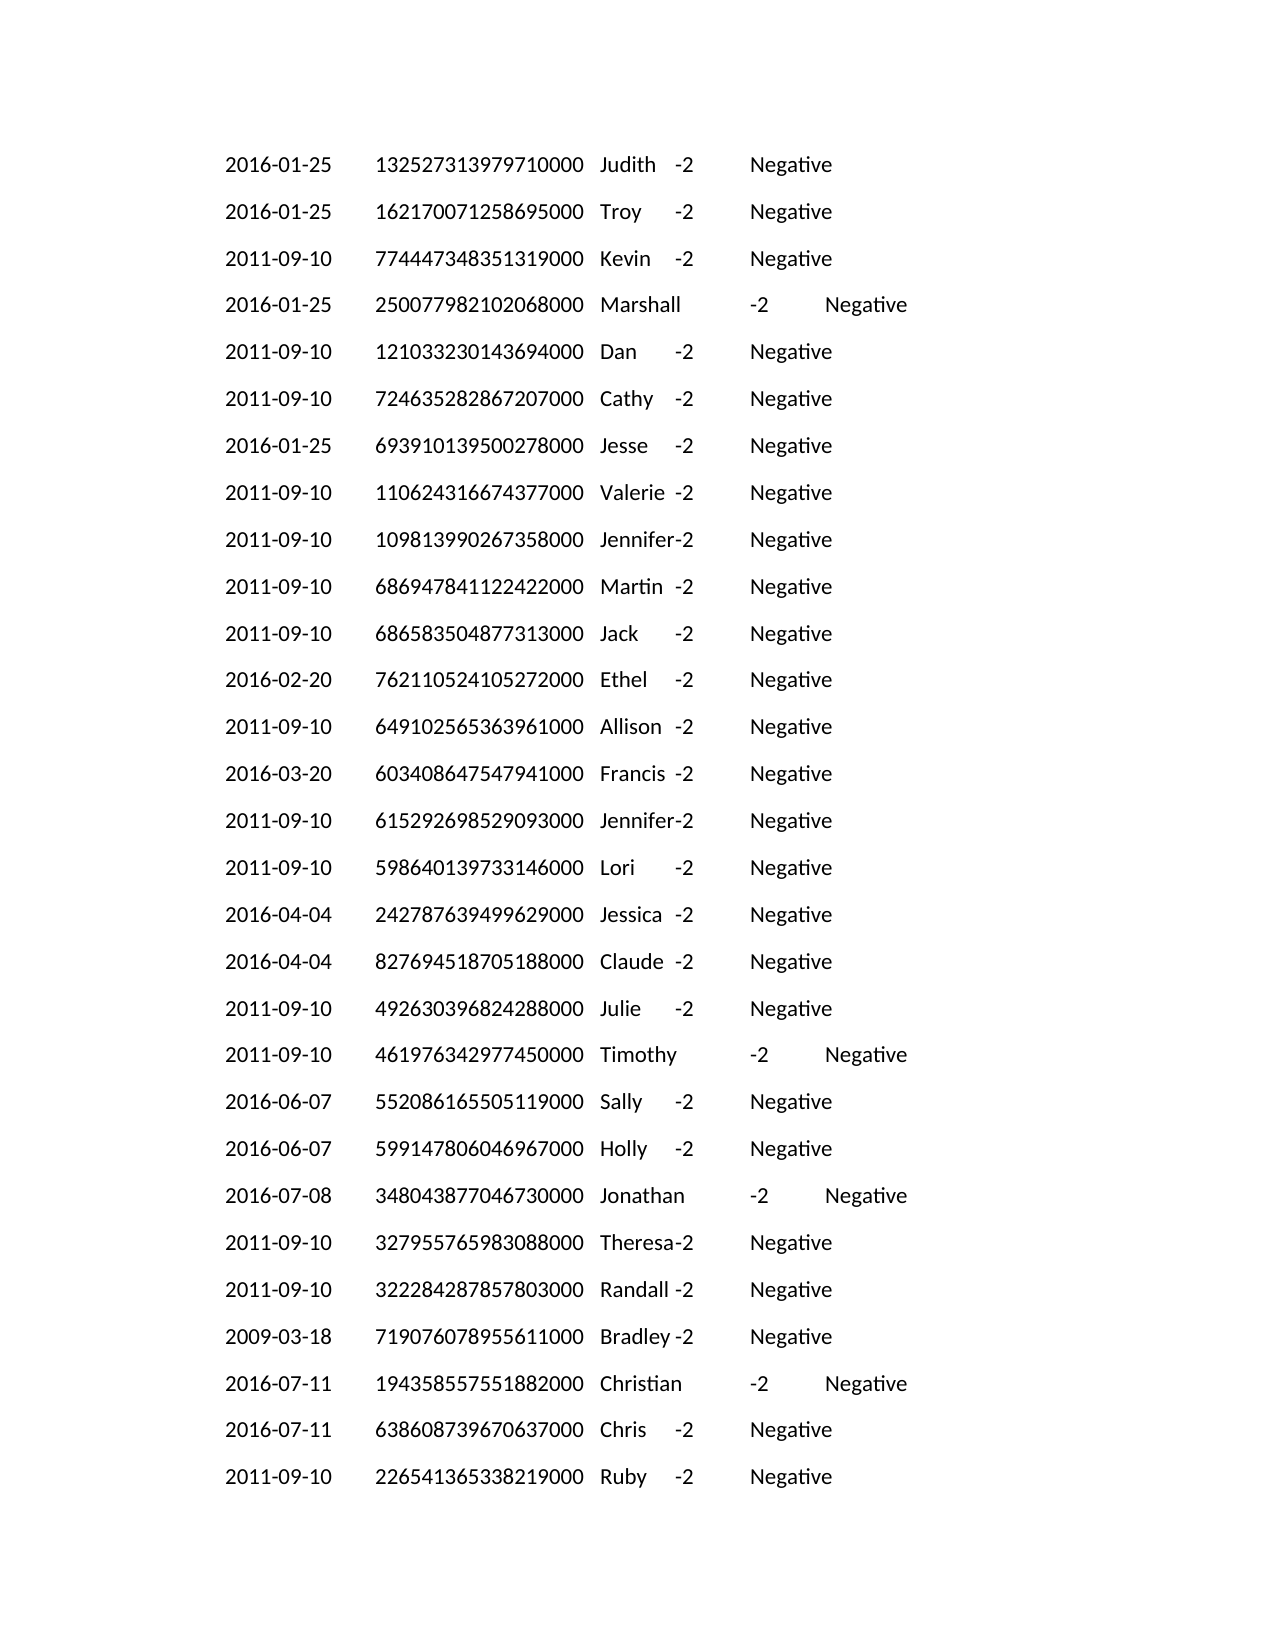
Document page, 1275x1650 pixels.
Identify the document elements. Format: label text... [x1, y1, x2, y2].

text 2016-01-25 693910139500278000 Jesse -2 Negative [225, 431, 1125, 459]
text 2016-07-11 638608739670637000 Chris -2 Negative [225, 1416, 1125, 1444]
text 2011-09-10 492630396824288000 Julie -2 Negative [225, 994, 1125, 1022]
text 2016-03-20 603408647547941000 Francis -2 Negative [225, 759, 1125, 787]
text 2011-09-10 226541365338219000 Ruby -2 Negative [225, 1462, 1125, 1491]
text 2016-07-08 348043877046730000 Jonathan -2 Negative [225, 1181, 1125, 1209]
text 2011-09-10 724635282867207000 Cathy -2 Negative [225, 384, 1125, 412]
text 2011-09-10 110624316674377000 Valerie -2 Negative [225, 478, 1125, 506]
text 2016-04-04 242787639499629000 Jessica -2 Negative [225, 900, 1125, 928]
text 2016-06-07 599147806046967000 Holly -2 Negative [225, 1134, 1125, 1162]
text 2011-09-10 598640139733146000 Lori -2 Negative [225, 853, 1125, 881]
text 2011-09-10 121033230143694000 Dan -2 Negative [225, 337, 1125, 366]
text 2016-06-07 552086165505119000 Sally -2 Negative [225, 1087, 1125, 1116]
text 2009-03-18 719076078955611000 Bradley -2 Negative [225, 1322, 1125, 1350]
text 2011-09-10 649102565363961000 Allison -2 Negative [225, 712, 1125, 741]
text 2016-07-11 194358557551882000 Christian -2 Negative [225, 1369, 1125, 1397]
text 2011-09-10 109813990267358000 Jennifer -2 Negative [225, 525, 1125, 553]
text 2016-01-25 250077982102068000 Marshall -2 Negative [225, 291, 1125, 319]
text 2016-01-25 132527313979710000 Judith -2 Negative [225, 150, 1125, 178]
text 2011-09-10 327955765983088000 Theresa -2 Negative [225, 1228, 1125, 1256]
text 2016-04-04 827694518705188000 Claude -2 Negative [225, 947, 1125, 975]
text 2011-09-10 461976342977450000 Timothy -2 Negative [225, 1041, 1125, 1069]
text 2016-02-20 762110524105272000 Ethel -2 Negative [225, 666, 1125, 694]
text 2011-09-10 774447348351319000 Kevin -2 Negative [225, 244, 1125, 272]
text 2011-09-10 686947841122422000 Martin -2 Negative [225, 572, 1125, 600]
text 2011-09-10 322284287857803000 Randall -2 Negative [225, 1275, 1125, 1303]
text 2016-01-25 162170071258695000 Troy -2 Negative [225, 197, 1125, 225]
text 2011-09-10 615292698529093000 Jennifer -2 Negative [225, 806, 1125, 834]
text 2011-09-10 686583504877313000 Jack -2 Negative [225, 619, 1125, 647]
